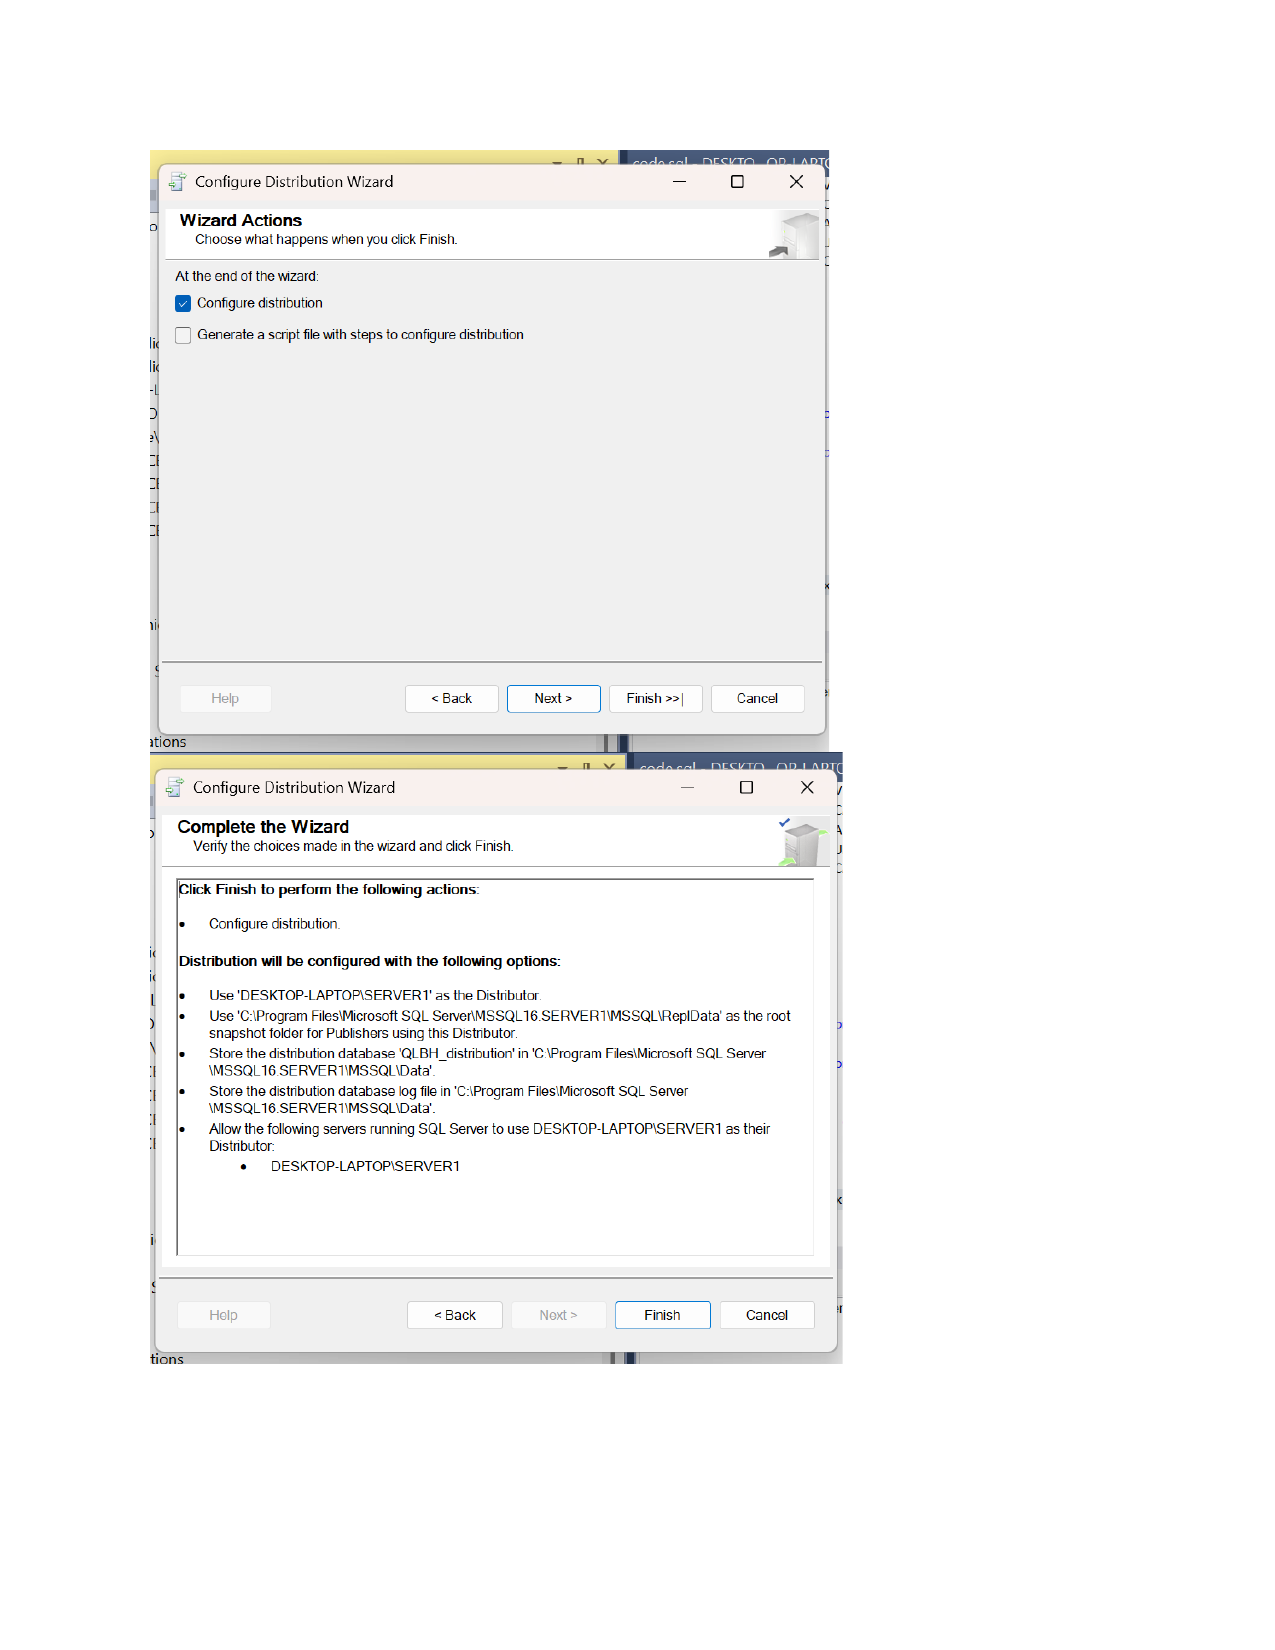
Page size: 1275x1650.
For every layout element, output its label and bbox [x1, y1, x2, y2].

picture [150, 150, 843, 1364]
